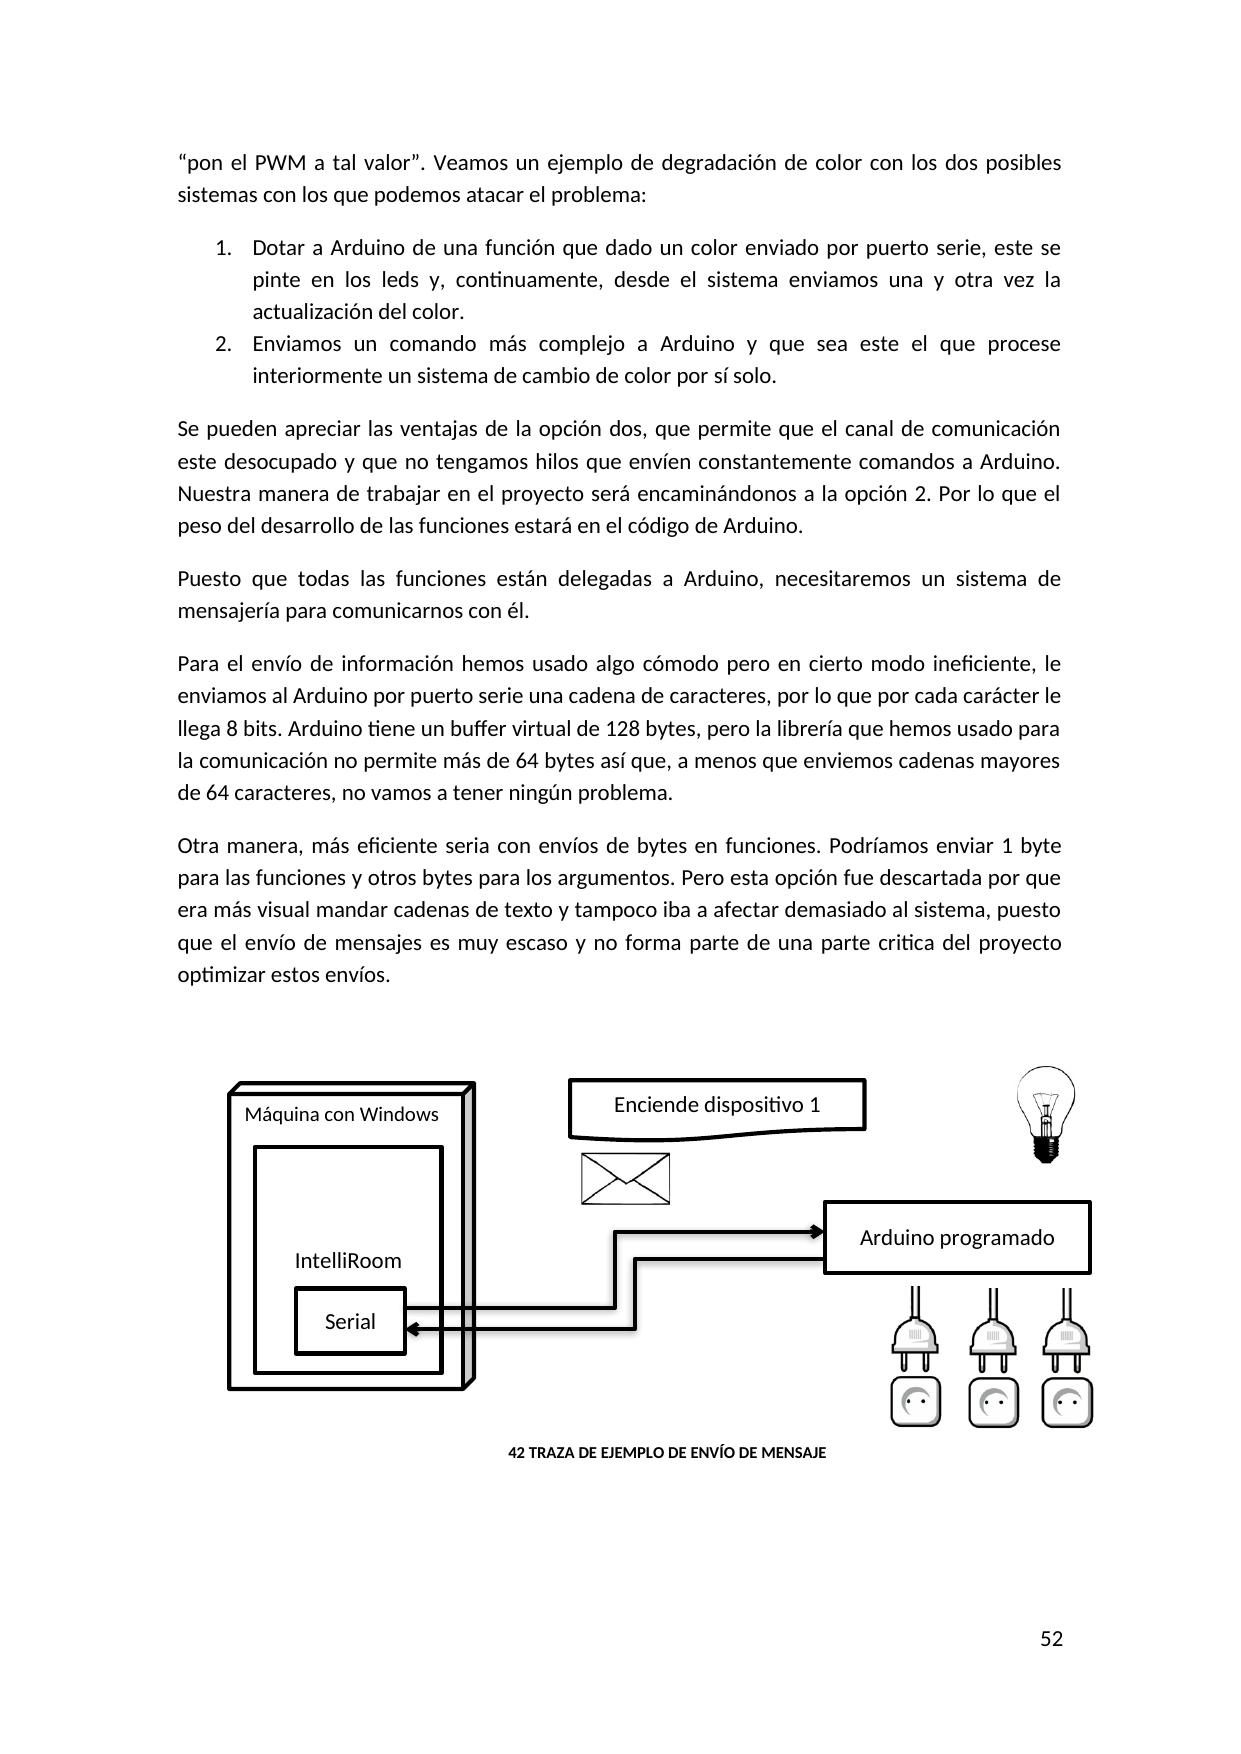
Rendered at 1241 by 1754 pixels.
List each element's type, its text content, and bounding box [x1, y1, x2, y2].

picture [877, 1286, 954, 1432]
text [177, 148, 1063, 208]
list Dotar a Arduino de una función que dado un color enviado por puerto serie, este se pinte en los leds y, continuamente, desde el sistema enviamos una y otra vez la actualización del color. [215, 233, 1063, 325]
picture [955, 1288, 1106, 1433]
text Se pueden apreciar las ventajas de la opción dos, que permite que el canal de comunicación este desocupado y que no tengamos hilos que envíen constantemente comandos a Arduino. Nuestra manera de trabajar en el proyecto será encaminándonos a la opción 2. Por lo que el peso del desarrollo de las funciones estará en el código de Arduino. [177, 414, 1063, 539]
picture [997, 1040, 1099, 1181]
text Otra manera, más eficiente seria con envíos de bytes en funciones. Podríamos enviar 1 byte para las funciones y otros bytes para los argumentos. Pero esta opción fue descartada por que era más visual mandar cadenas de texto y tampoco iba a afectar demasiado al sistema, puesto que el envío de mensajes es muy escaso y no forma parte de una parte critica del proyecto optimizar estos envíos. [177, 831, 1063, 988]
list Enviamos un comando más complejo a Arduino y que sea este el que procese interiormente un sistema de cambio de color por sí solo. [215, 329, 1063, 389]
text Puesto que todas las funciones están delegadas a Arduino, necesitaremos un sistema de mensajería para comunicarnos con él. [177, 564, 1063, 624]
text Para el envío de información hemos usado algo cómodo pero en cierto modo ineficiente, le enviamos al Arduino por puerto serie una cadena de caracteres, por lo que por cada carácter le llega 8 bits. Arduino tiene un buffer virtual de 128 bytes, pero la librería que hemos usado para la comunicación no permite más de 64 bytes así que, a menos que enviemos cadenas mayores de 64 caracteres, no vamos a tener ningún problema. [177, 649, 1063, 806]
picture [573, 1141, 678, 1216]
